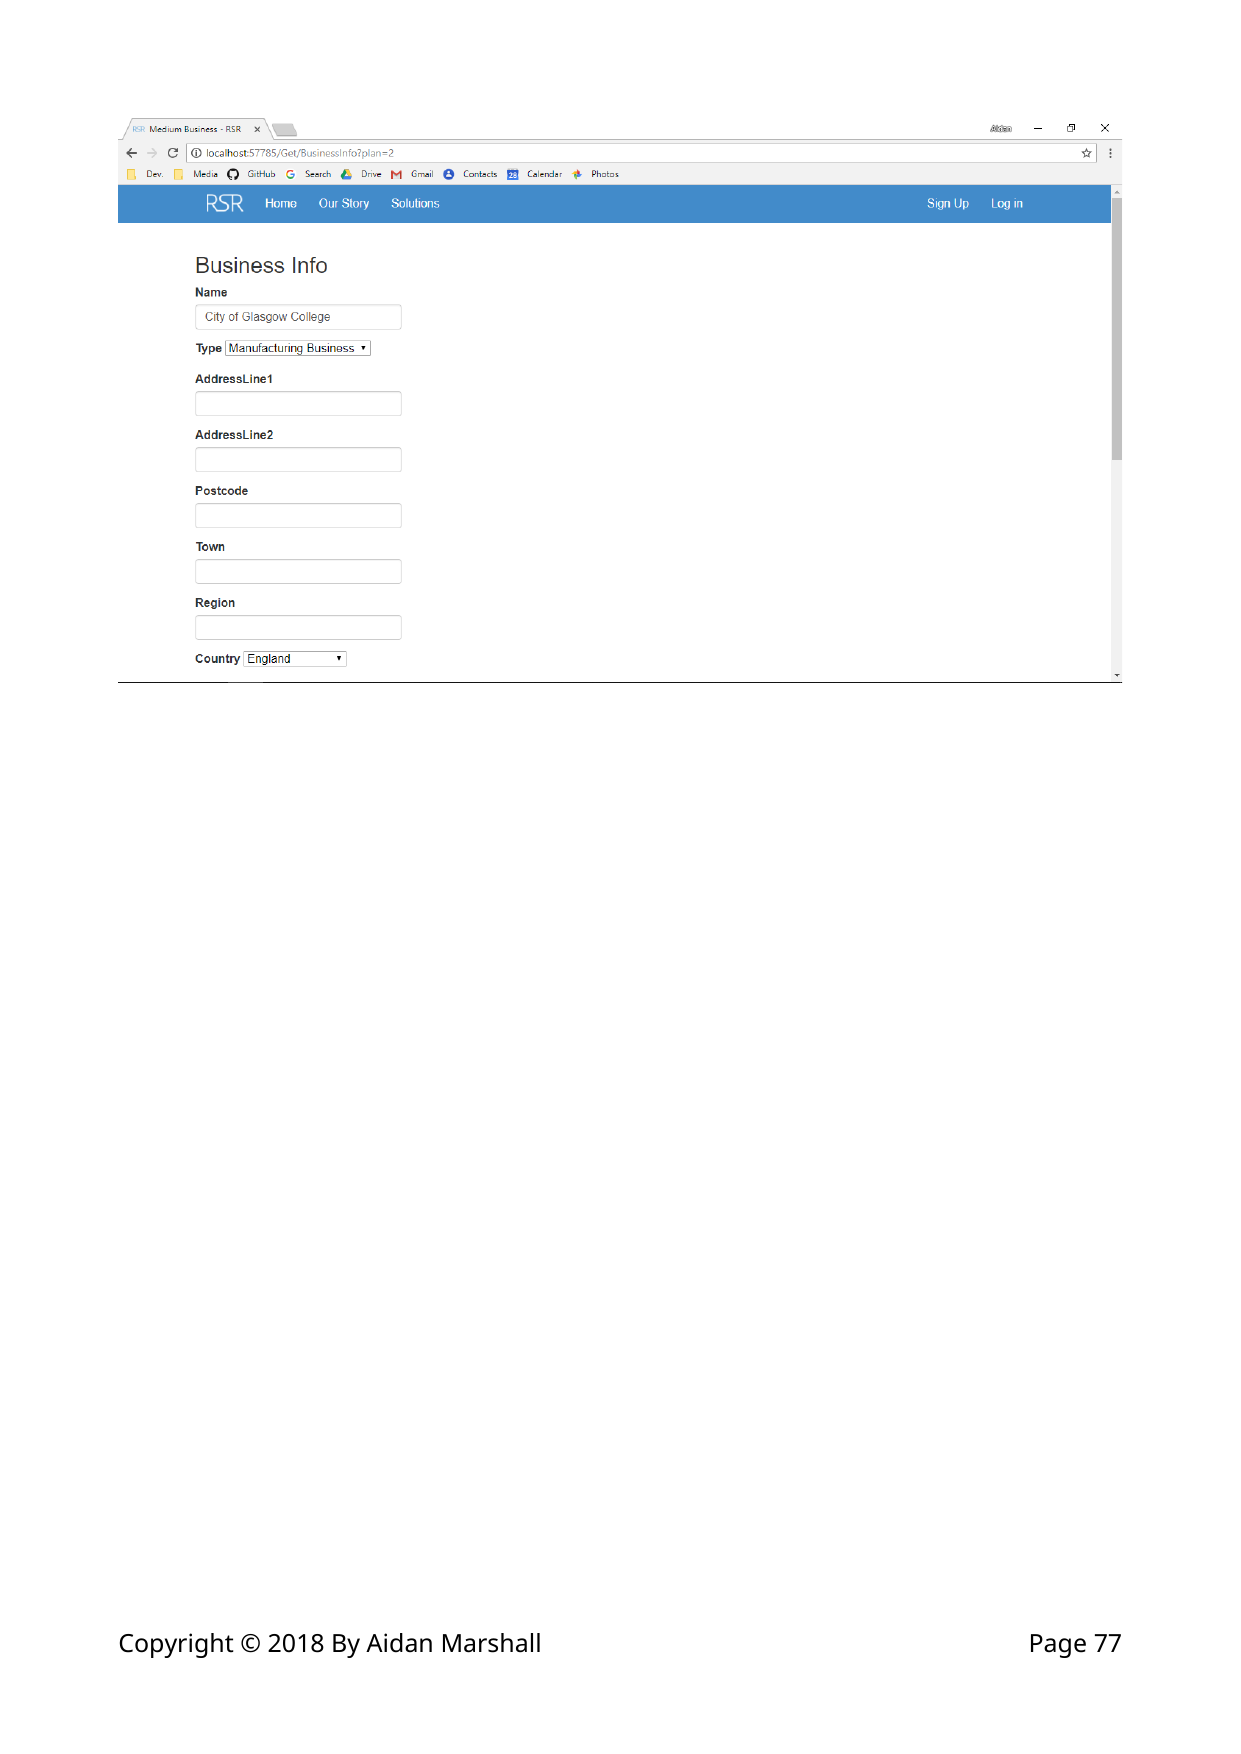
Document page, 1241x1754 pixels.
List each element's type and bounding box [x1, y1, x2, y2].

picture [118, 118, 1123, 683]
